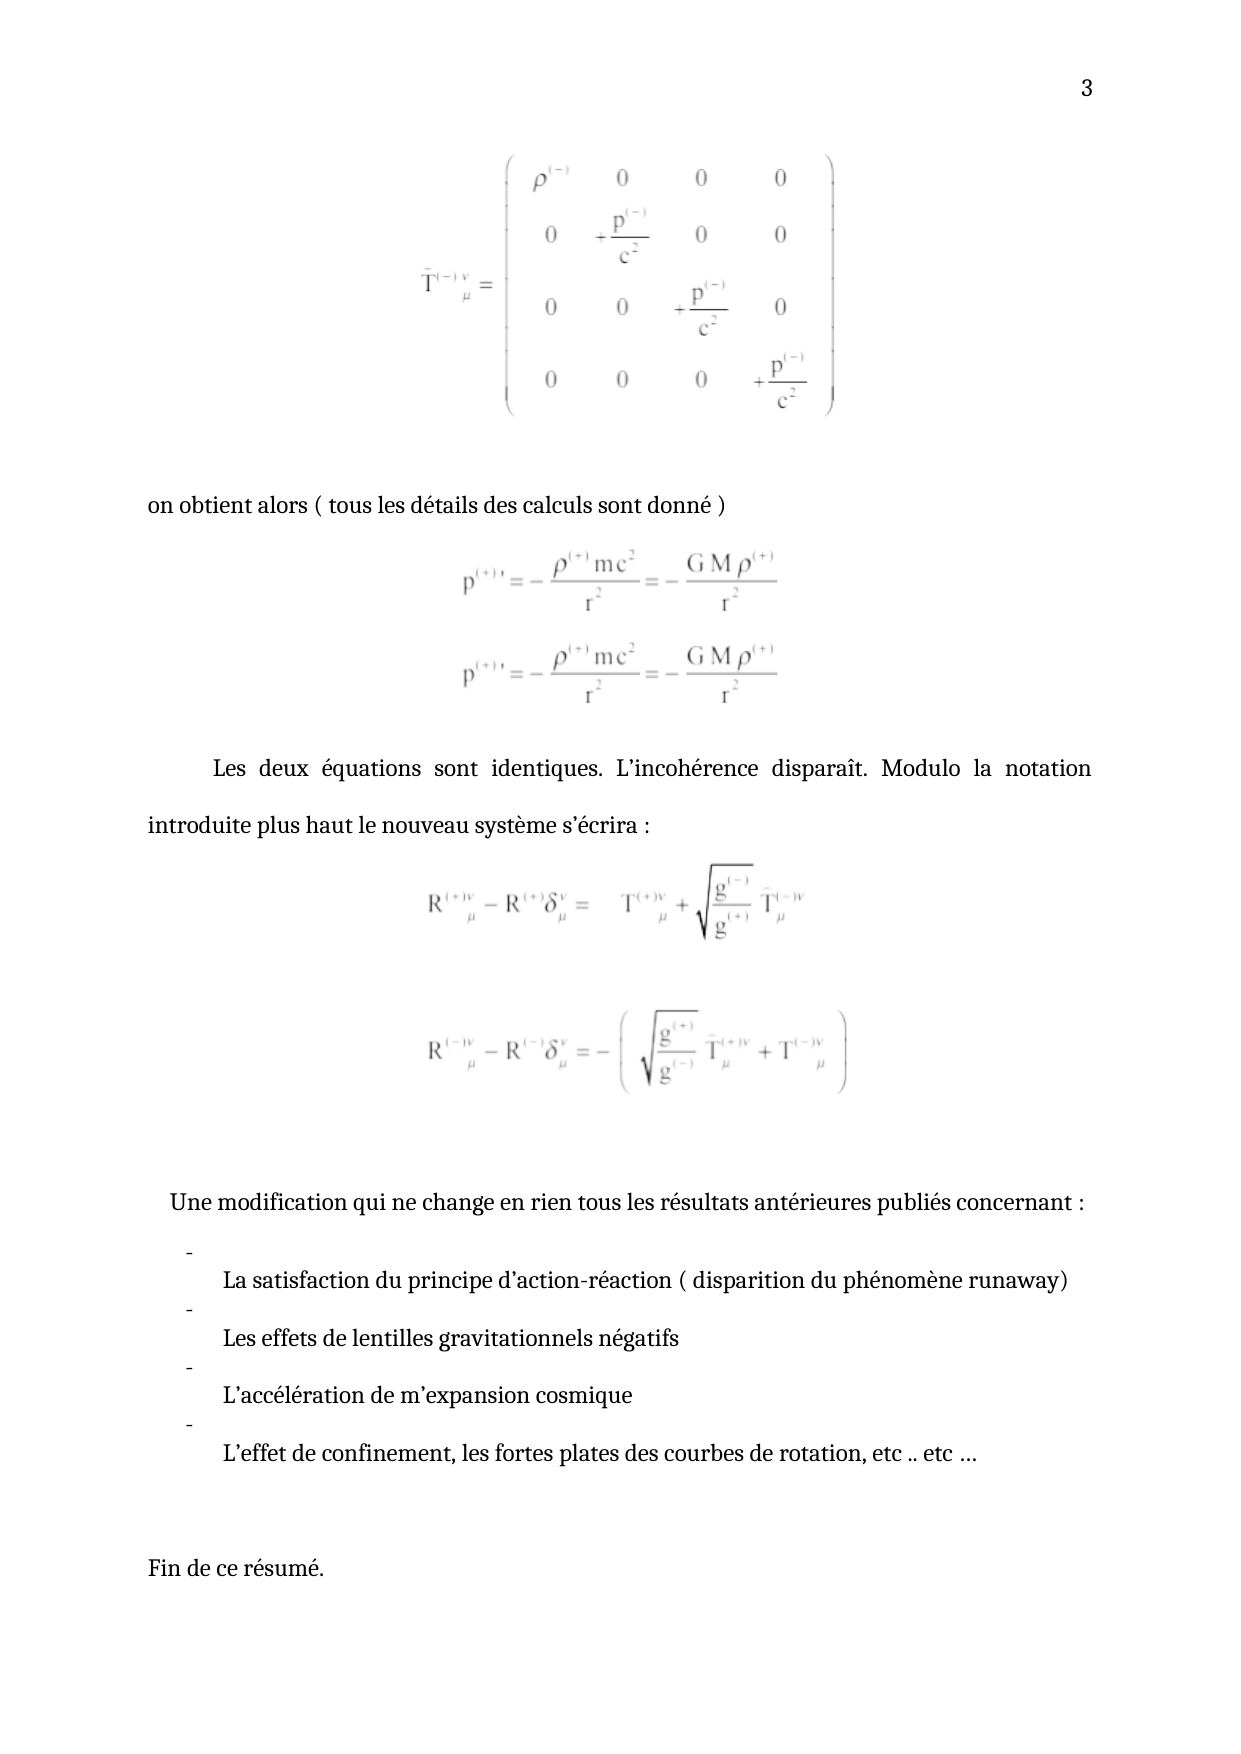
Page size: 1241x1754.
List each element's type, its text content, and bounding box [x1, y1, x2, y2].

list La satisfaction du principe d’action-réaction ( disparition du phénomène runaway) [185, 1238, 1093, 1295]
list L’accélération de m’expansion cosmique [185, 1353, 1093, 1410]
text Les deux équations sont identiques. L’incohérence disparaît. Modulo la notation introduite plus haut le nouveau système s’écrira : [148, 725, 1093, 840]
list Fin de ce résumé. [148, 1525, 1093, 1583]
list Les effets de lentilles gravitationnels négatifs [185, 1295, 1093, 1353]
list L’effet de confinement, les fortes plates des courbes de rotation, etc .. etc … [185, 1410, 1093, 1468]
text Une modification qui ne change en rien tous les résultats antérieures publiés concernant : [148, 1159, 1093, 1217]
text on obtient alors ( tous les détails des calculs sont donné ) [148, 491, 1093, 520]
